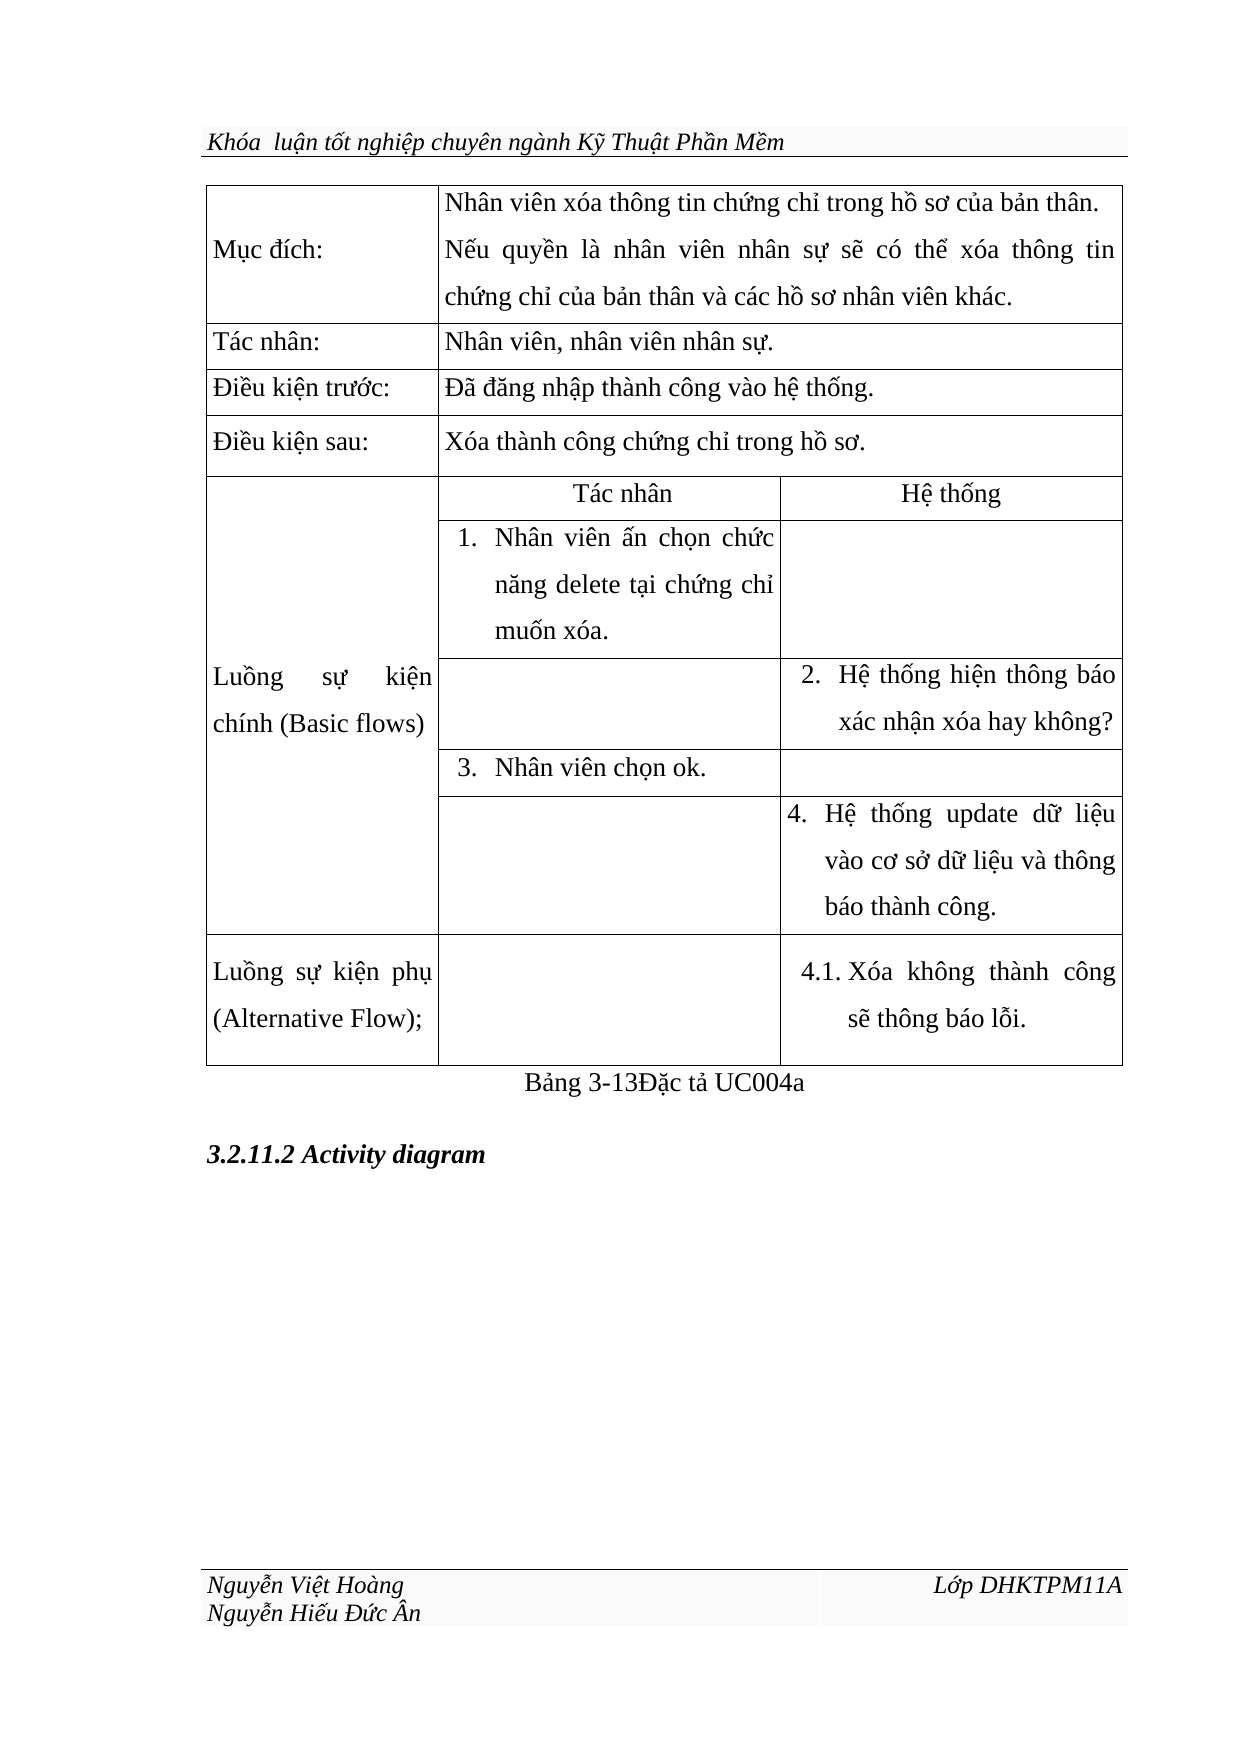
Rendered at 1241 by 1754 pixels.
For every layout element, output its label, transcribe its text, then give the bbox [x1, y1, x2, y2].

subtitle Activity diagram [207, 1138, 1122, 1169]
table_cell [439, 797, 780, 934]
table_cell Đã đăng nhập thành công vào hệ thống. [439, 370, 1122, 415]
table_cell Hệ thống [781, 477, 1122, 520]
table_cell Xóa thành công chứng chỉ trong hồ sơ. [439, 416, 1122, 476]
table_cell Hệ thống hiện thông báo xác nhận xóa hay không? [781, 659, 1122, 748]
table_cell Tác nhân [439, 477, 780, 520]
table_cell Luồng sự kiện chính (Basic flows) [207, 477, 438, 934]
table_cell Nhân viên xóa thông tin chứng chỉ trong hồ sơ của bản thân. Nếu quyền là nhân viên nhân sự sẽ có thể xóa thông tin chứng chỉ của bản thân và các hồ sơ nhân viên khác. [439, 186, 1122, 323]
table_cell Mục đích: [207, 186, 438, 323]
text Bảng 3-13Đặc tả UC004a [524, 1067, 805, 1098]
table_cell Nhân viên chọn ok. [439, 750, 780, 796]
table_cell Điều kiện sau: [207, 416, 438, 476]
table_cell Nhân viên ấn chọn chức năng delete tại chứng chỉ muốn xóa. [439, 521, 780, 658]
table_cell Luồng sự kiện phụ (Alternative Flow); [207, 935, 438, 1065]
table_cell Nhân viên, nhân viên nhân sự. [439, 324, 1122, 369]
table_cell [439, 659, 780, 748]
table_cell [781, 521, 1122, 658]
table_cell [781, 750, 1122, 796]
table_cell [439, 935, 780, 1065]
table_cell Xóa không thành công sẽ thông báo lỗi. [781, 935, 1122, 1065]
table_cell Điều kiện trước: [207, 370, 438, 415]
table_cell Tác nhân: [207, 324, 438, 369]
table_cell Hệ thống update dữ liệu vào cơ sở dữ liệu và thông báo thành công. [781, 797, 1122, 934]
